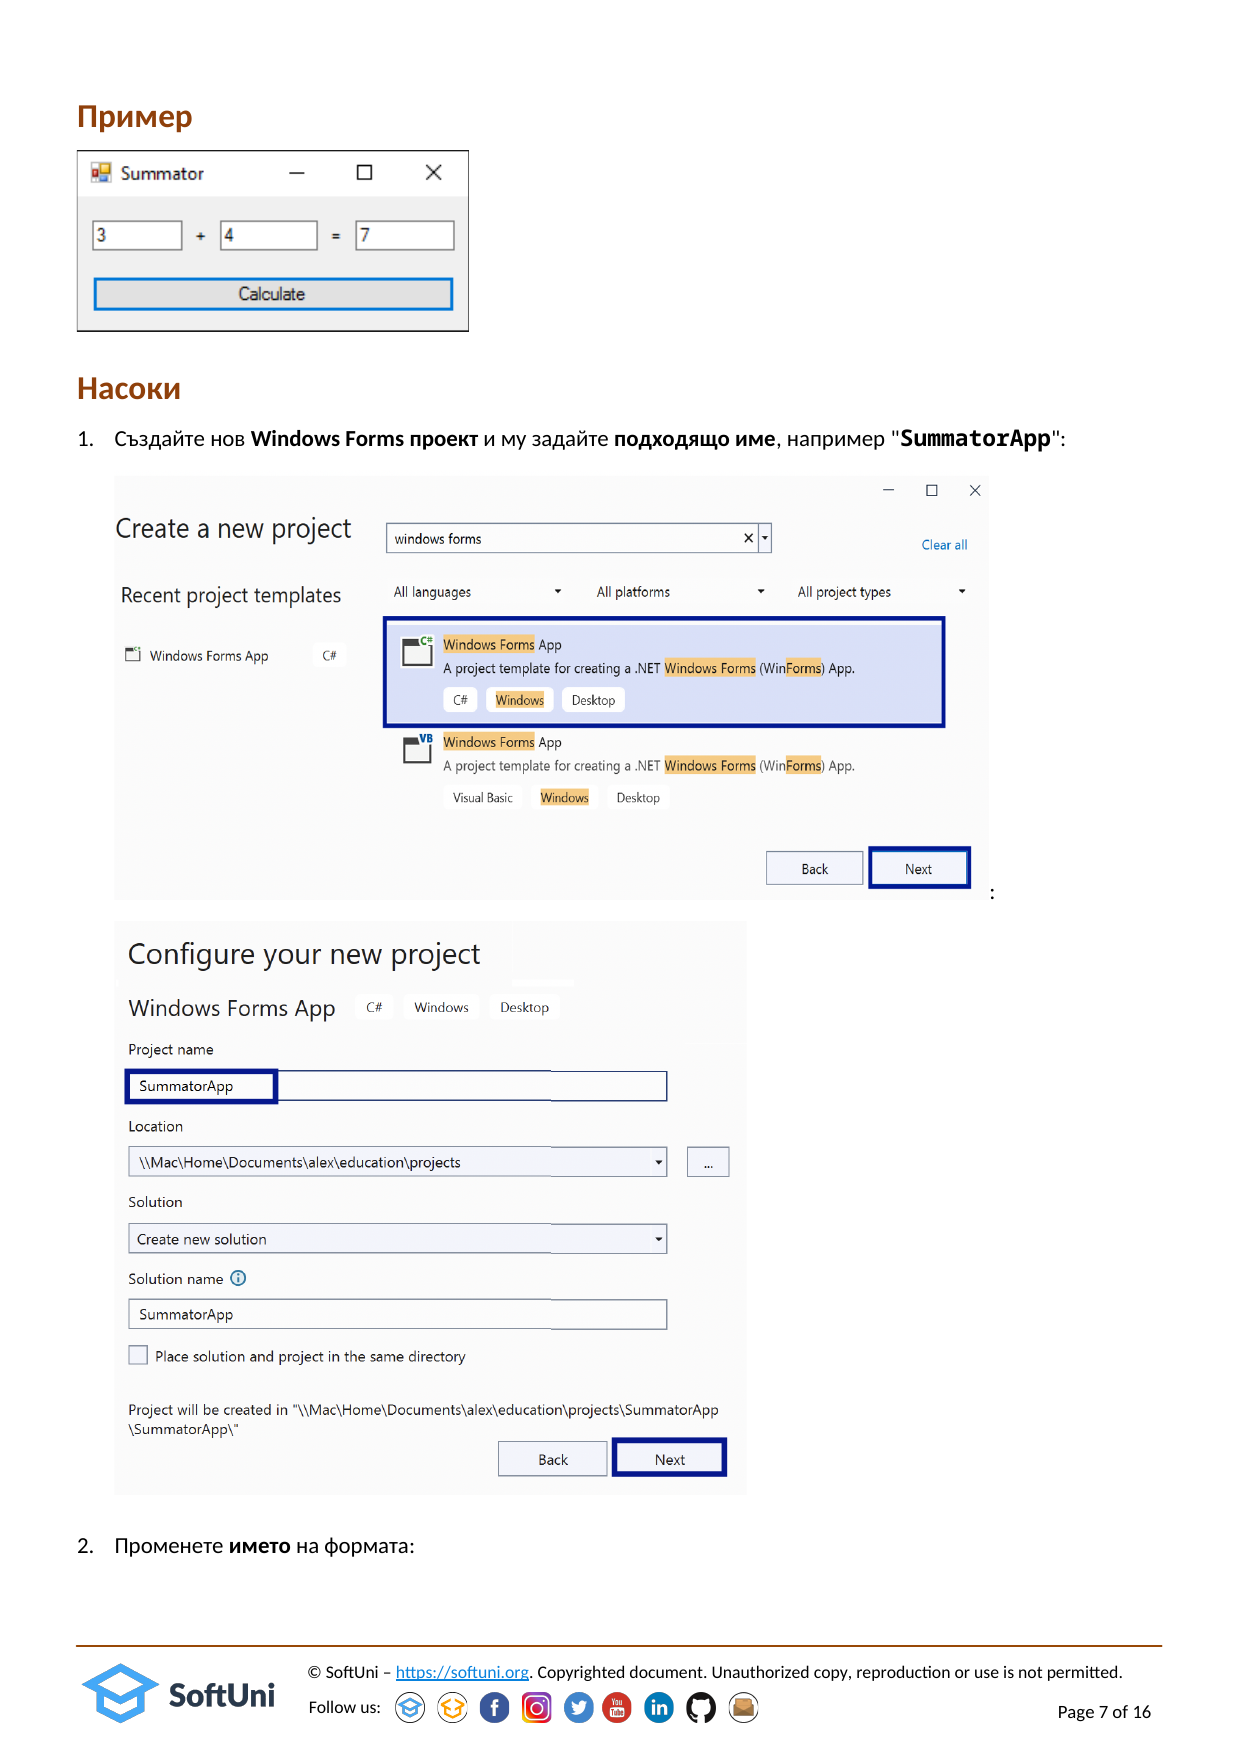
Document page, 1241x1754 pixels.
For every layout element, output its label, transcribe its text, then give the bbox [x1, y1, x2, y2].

picture [665, 1714, 674, 1723]
picture [602, 1692, 632, 1723]
picture [564, 1692, 594, 1723]
picture [686, 1692, 716, 1723]
list Създайте нов Windows Forms проект и му задайте подходящо име, например "SummatorApp": [77, 422, 1163, 453]
picture [395, 1692, 425, 1723]
picture [522, 1692, 552, 1723]
picture [665, 1692, 674, 1701]
picture [479, 1692, 510, 1723]
picture [76, 150, 469, 332]
picture [437, 1692, 468, 1723]
picture [728, 1692, 759, 1723]
picture [658, 1705, 667, 1714]
picture [114, 921, 747, 1495]
picture [644, 1692, 653, 1701]
subtitle Насоки [77, 367, 1163, 408]
picture [75, 1658, 281, 1729]
list Променете името на формата: [77, 1531, 1163, 1559]
picture [114, 470, 989, 900]
picture [644, 1714, 653, 1723]
subtitle Пример [77, 95, 1163, 136]
